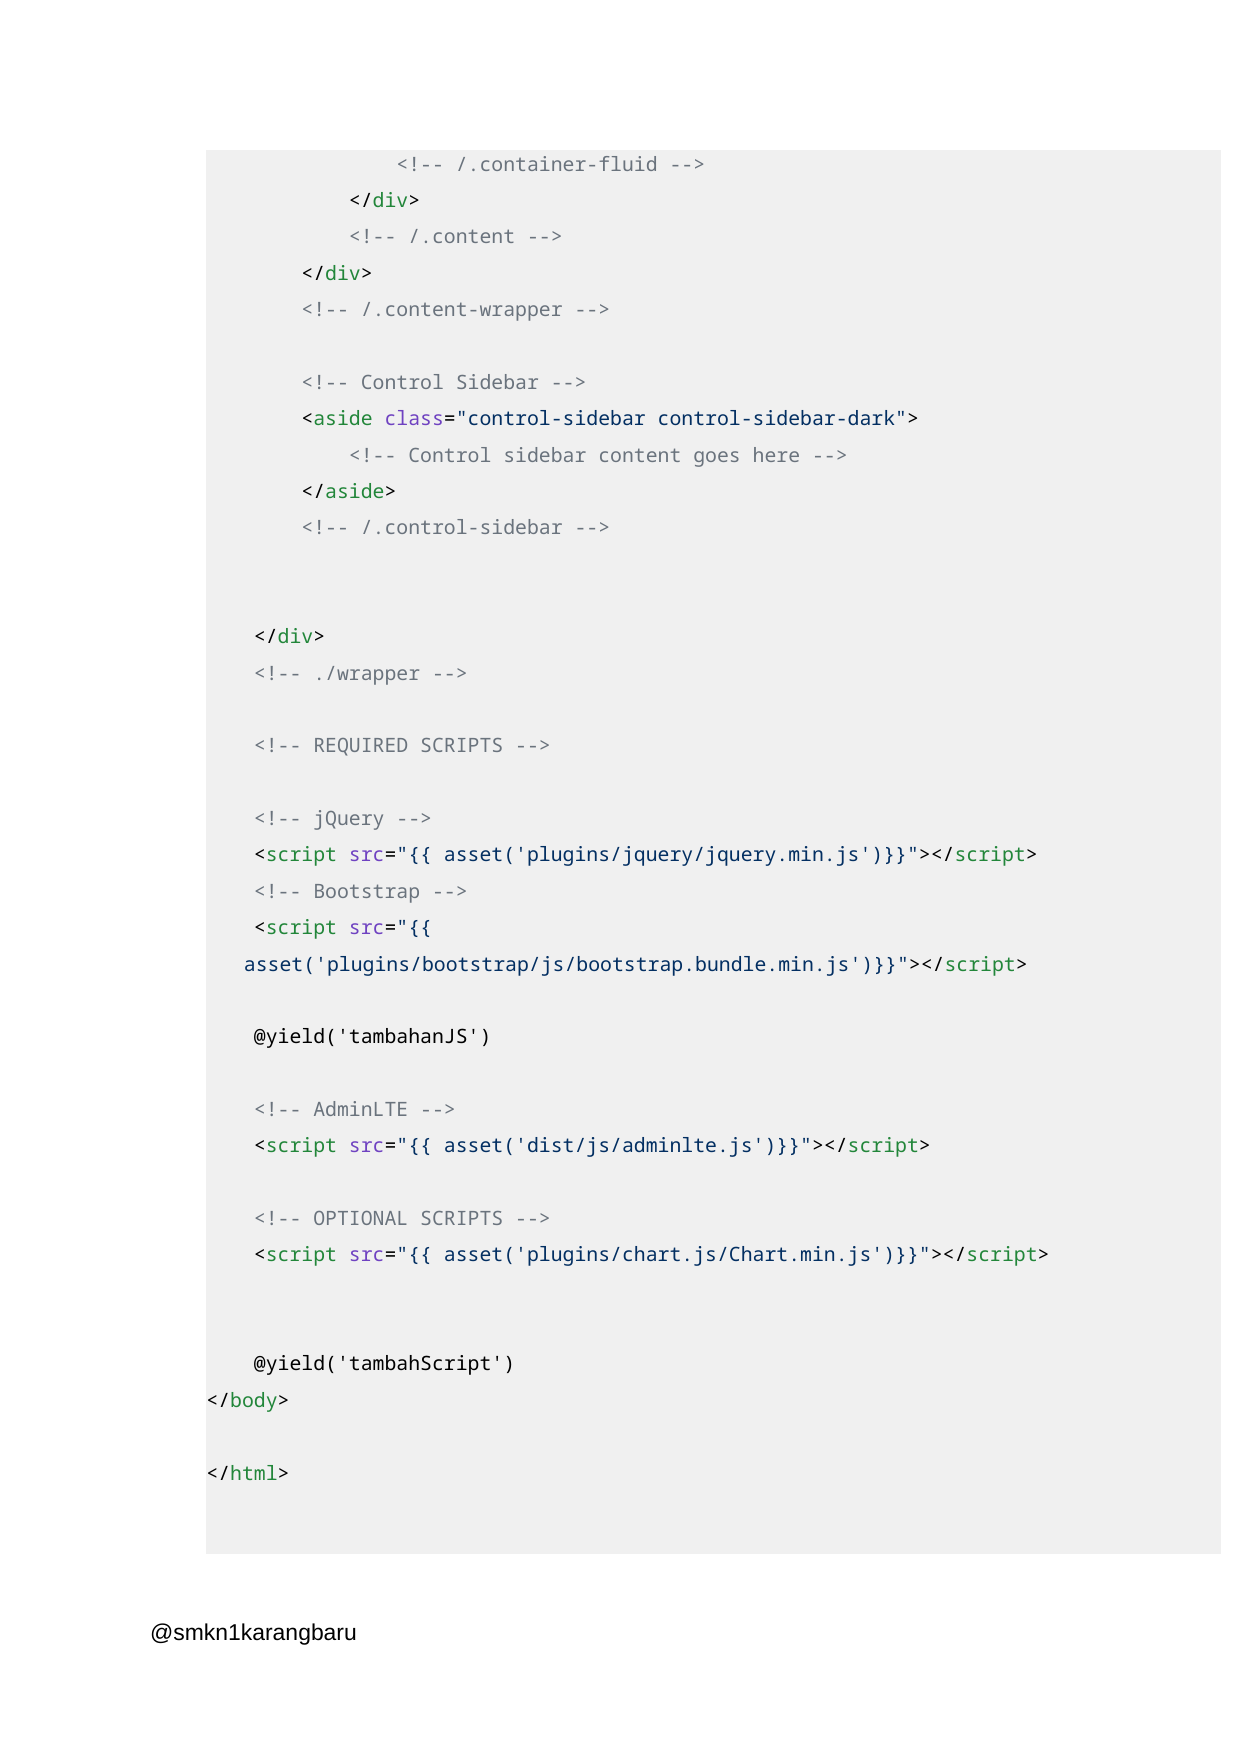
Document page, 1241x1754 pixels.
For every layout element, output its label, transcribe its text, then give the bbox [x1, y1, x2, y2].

text <!-- jQuery --> [206, 804, 1221, 831]
text <!-- Control sidebar content goes here --> [206, 441, 1221, 468]
text </div> [206, 186, 1221, 213]
text @yield('tambahanJS') [206, 1022, 1221, 1049]
text <!-- OPTIONAL SCRIPTS --> [206, 1204, 1221, 1231]
text <script src="{{ asset('dist/js/adminlte.js')}}"></script> [206, 1132, 1221, 1158]
text <aside class="control-sidebar control-sidebar-dark"> [206, 404, 1221, 431]
text <script src="{{ asset('plugins/bootstrap/js/bootstrap.bundle.min.js')}}"></script> [206, 913, 1221, 977]
text </aside> [206, 477, 1221, 504]
text </div> [206, 623, 1221, 649]
text <!-- AdminLTE --> [206, 1095, 1221, 1122]
text <script src="{{ asset('plugins/jquery/jquery.min.js')}}"></script> [206, 841, 1221, 868]
text <!-- /.container-fluid --> [206, 150, 1221, 177]
text <!-- /.content --> [206, 223, 1221, 250]
text <!-- REQUIRED SCRIPTS --> [206, 732, 1221, 759]
text <!-- /.control-sidebar --> [206, 513, 1221, 541]
text </html> [206, 1459, 1221, 1486]
text <script src="{{ asset('plugins/chart.js/Chart.min.js')}}"></script> [206, 1241, 1221, 1268]
text <!-- /.content-wrapper --> [206, 295, 1221, 322]
text </div> [206, 259, 1221, 286]
text </body> [206, 1386, 1221, 1413]
text @yield('tambahScript') [206, 1350, 1221, 1377]
text <!-- ./wrapper --> [206, 659, 1221, 686]
text <!-- Control Sidebar --> [206, 368, 1221, 395]
text <!-- Bootstrap --> [206, 877, 1221, 904]
